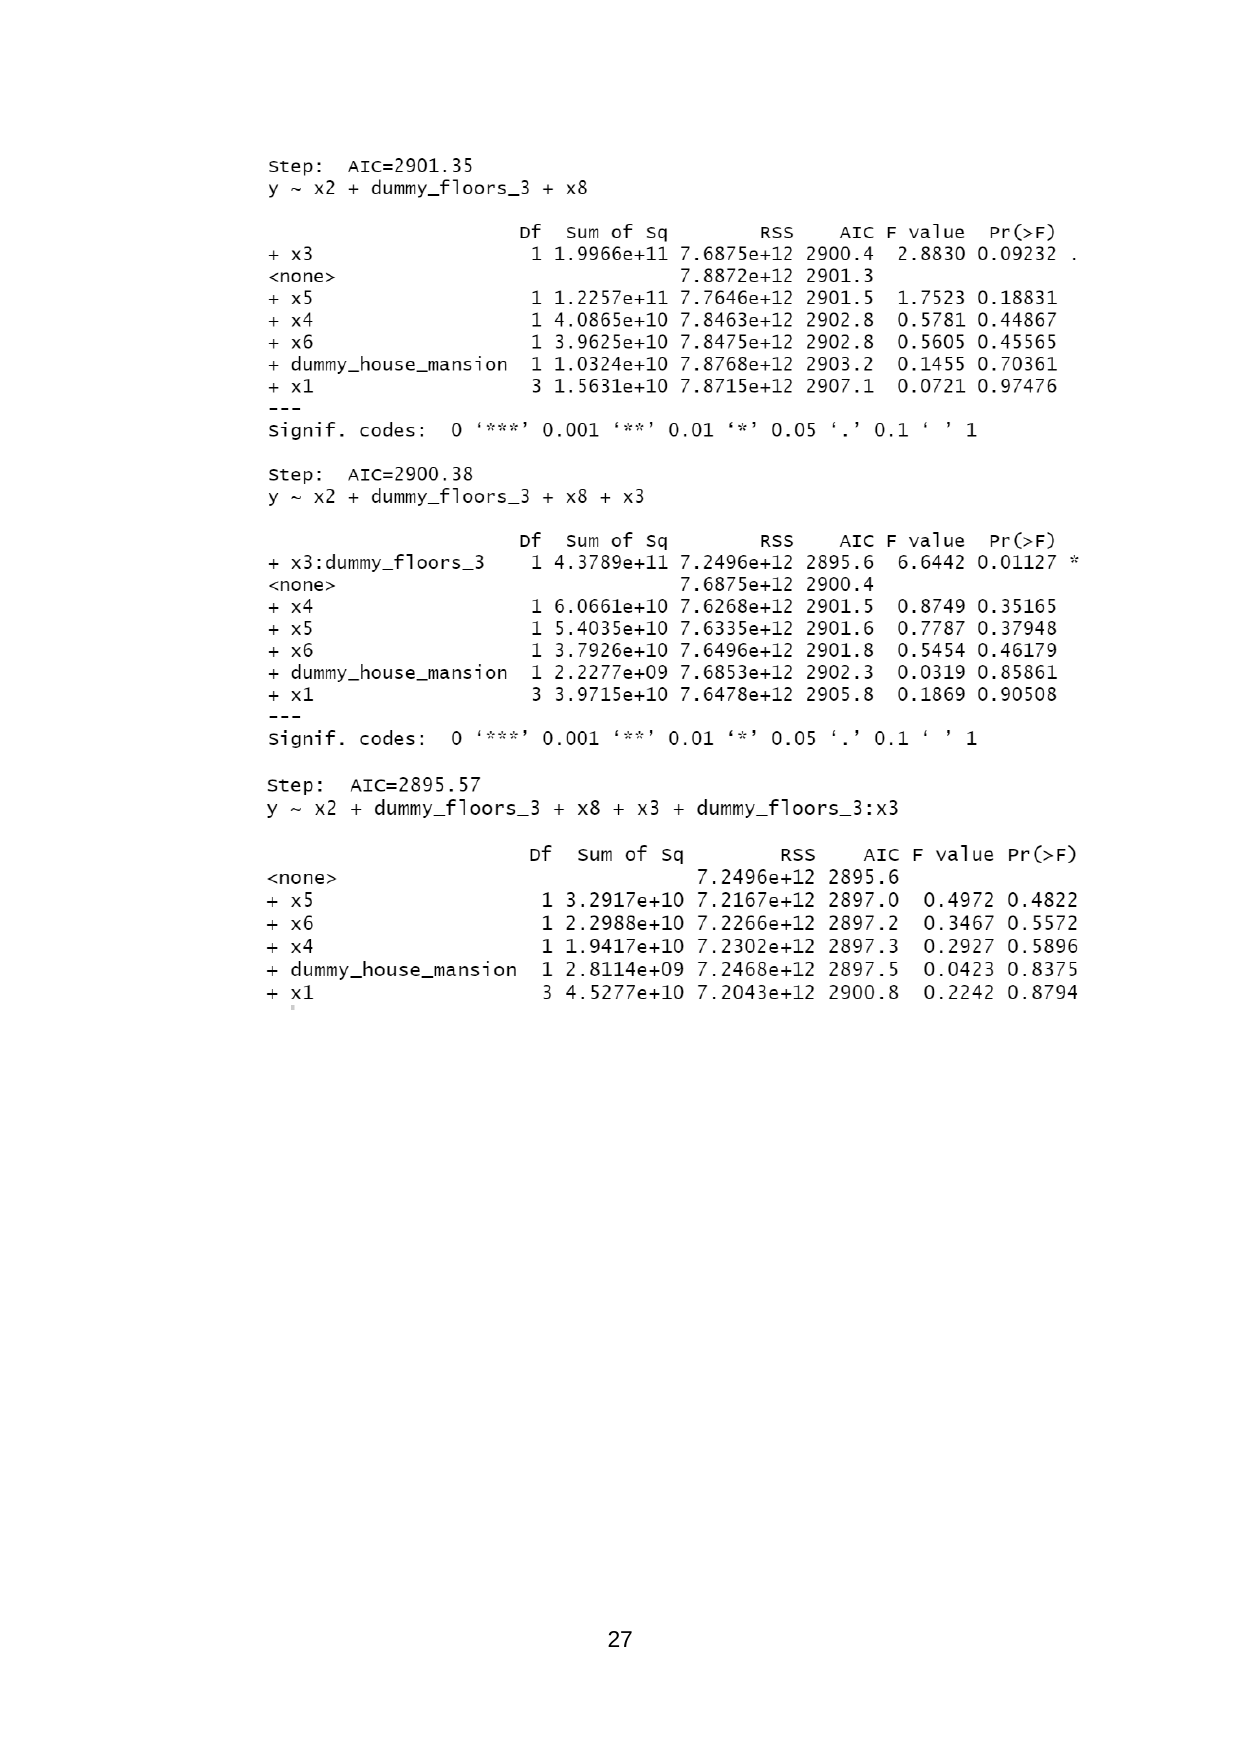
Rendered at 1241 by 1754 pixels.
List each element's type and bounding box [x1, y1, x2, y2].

picture [261, 768, 1127, 1010]
picture [261, 150, 1127, 751]
